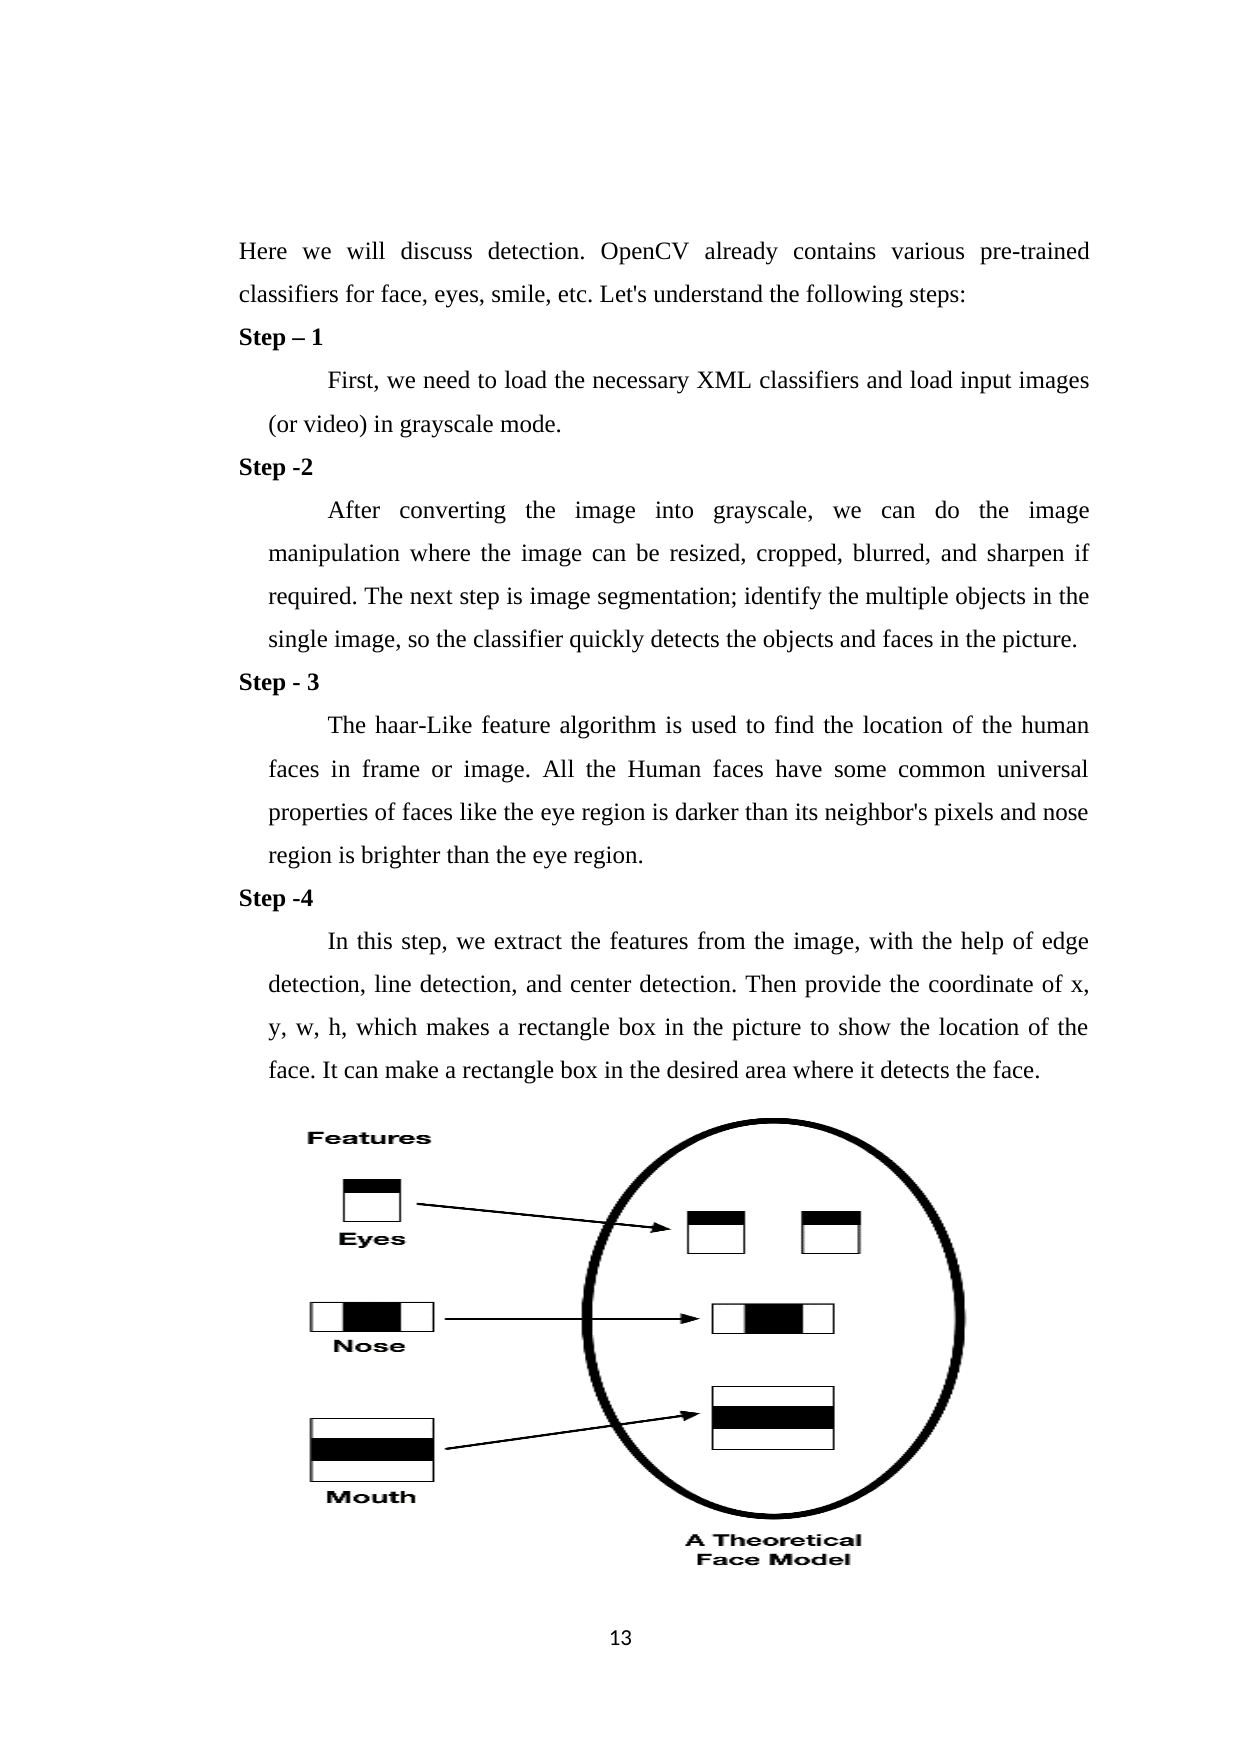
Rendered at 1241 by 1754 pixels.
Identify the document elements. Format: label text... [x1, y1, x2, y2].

picture [282, 1098, 1000, 1576]
text After converting the image into grayscale, we can do the image manipulation where the image can be resized, cropped, blurred, and sharpen if required. The next step is image segmentation; identify the multiple objects in the single image, so the classifier quickly detects the objects and faces in the picture. [268, 495, 1090, 653]
text Step -2 [239, 452, 1090, 481]
text First, we need to load the necessary XML classifiers and load input images (or video) in grayscale mode. [268, 366, 1090, 437]
text In this step, we extract the features from the image, with the help of edge detection, line detection, and center detection. Then provide the coordinate of x, y, w, h, which makes a rectangle box in the picture to show the location of the face. It can make a rectangle box in the desired area where it detects the face. [268, 926, 1090, 1084]
text Step – 1 [239, 322, 1090, 351]
text The haar-Like feature algorithm is used to find the location of the human faces in frame or image. All the Human faces have some common universal properties of faces like the eye region is darker than its neighbor's pixels and nose region is brighter than the eye region. [268, 711, 1090, 869]
text Step -4 [239, 883, 1090, 912]
text Here we will discuss detection. OpenCV already contains various pre-trained classifiers for face, eyes, smile, etc. Let's understand the following steps: [239, 236, 1090, 308]
text Step - 3 [239, 667, 1090, 696]
